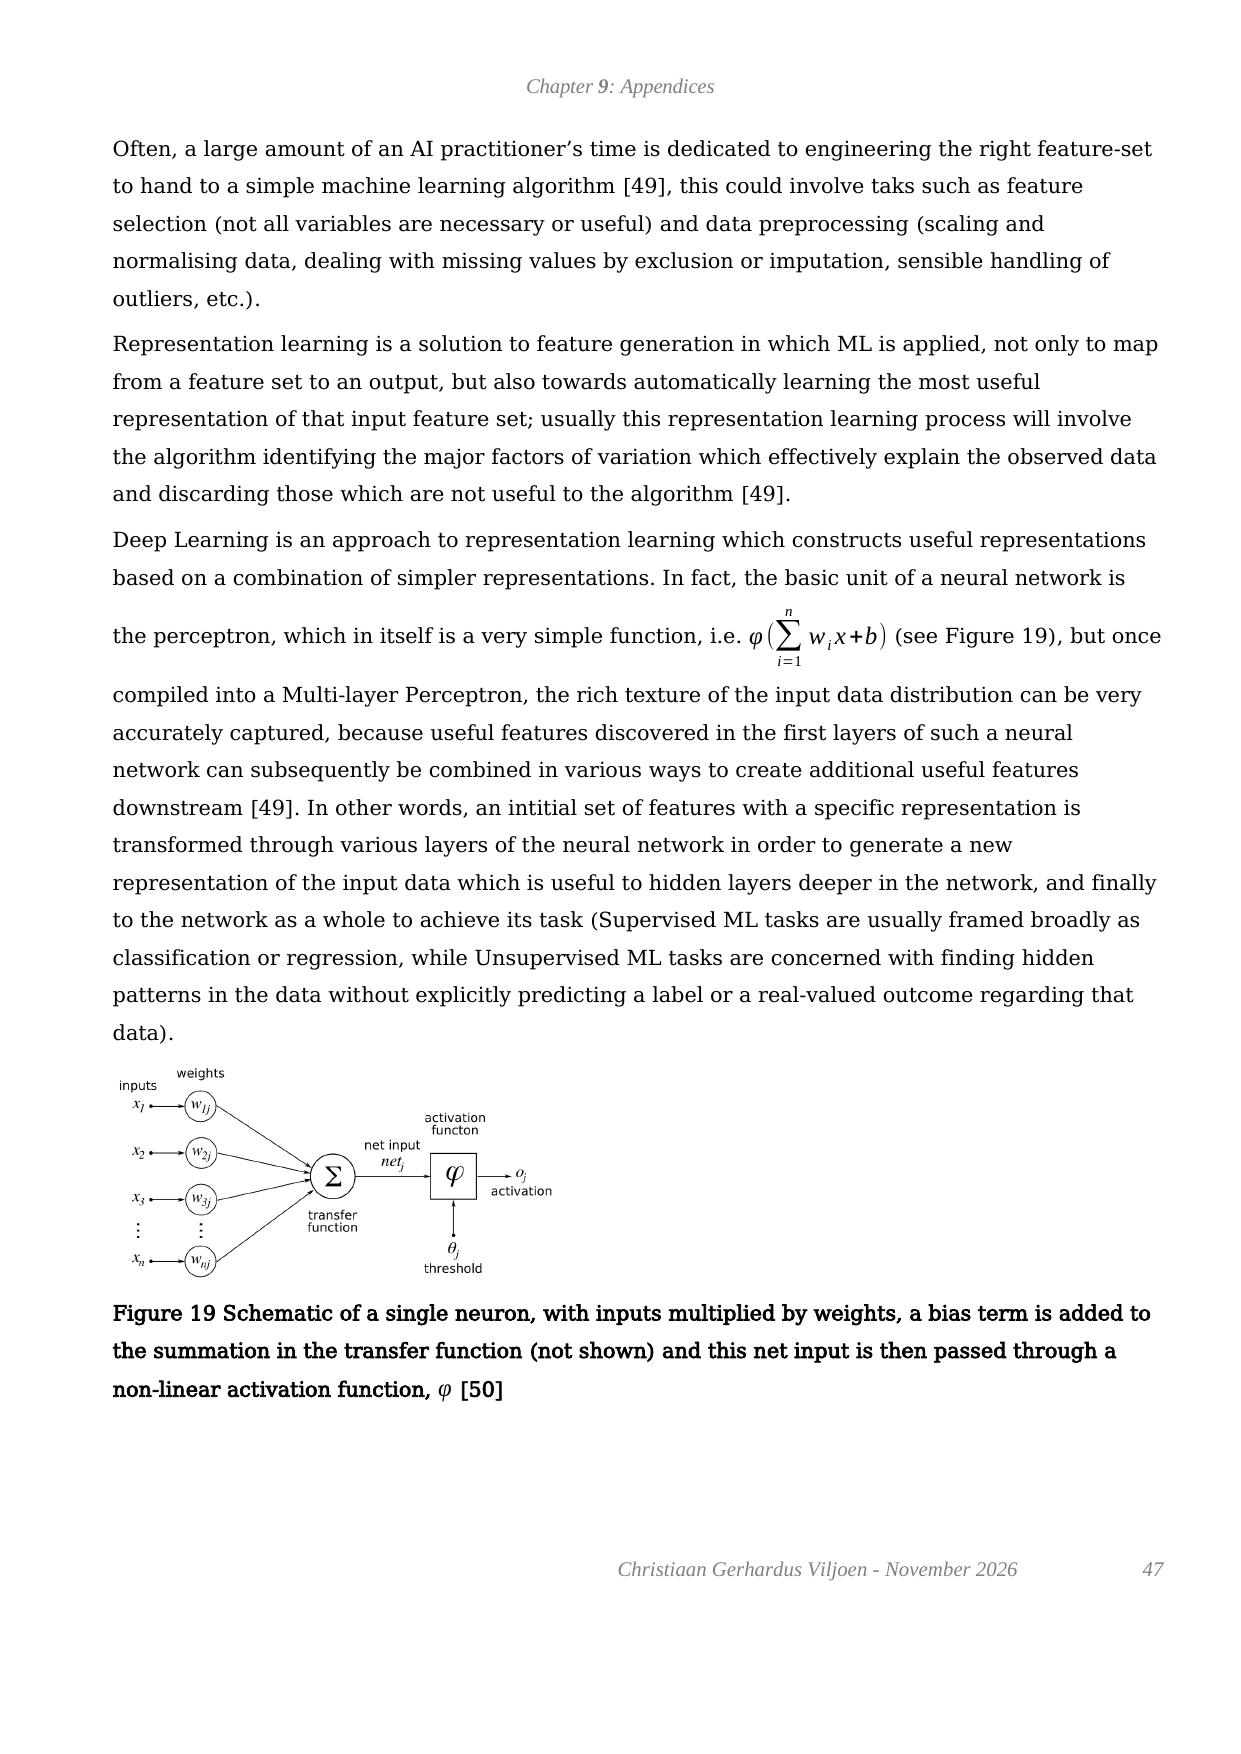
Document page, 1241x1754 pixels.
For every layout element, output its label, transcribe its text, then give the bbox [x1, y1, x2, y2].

text Deep Learning is an approach to representation learning which constructs useful representations based on a combination of simpler representations. In fact, the basic unit of a neural network is the perceptron, which in itself is a very simple function, i.e. (see Figure 19), but once compiled into a Multi-layer Perceptron, the rich texture of the input data distribution can be very accurately captured, because useful features discovered in the first layers of such a neural network can subsequently be combined in various ways to create additional useful features downstream . In other words, an intitial set of features with a specific representation is transformed through various layers of the neural network in order to generate a new representation of the input data which is useful to hidden layers deeper in the network, and finally to the network as a whole to achieve its task (Supervised ML tasks are usually framed broadly as classification or regression, while Unsupervised ML tasks are concerned with finding hidden patterns in the data without explicitly predicting a label or a real-valued outcome regarding that data). [112, 527, 1165, 1044]
text Often, a large amount of an AI practitioner’s time is dedicated to engineering the right feature-set to hand to a simple machine learning algorithm , this could involve taks such as feature selection (not all variables are necessary or useful) and data preprocessing (scaling and normalising data, dealing with missing values by exclusion or imputation, sensible handling of outliers, etc.). [112, 135, 1165, 310]
text Representation learning is a solution to feature generation in which ML is applied, not only to map from a feature set to an output, but also towards automatically learning the most useful representation of that input feature set; usually this representation learning process will involve the algorithm identifying the major factors of variation which effectively explain the observed data and discarding those which are not useful to the algorithm . [112, 331, 1165, 506]
picture [112, 1065, 563, 1279]
text Figure 19 Schematic of a single neuron, with inputs multiplied by weights, a bias term is added to the summation in the transfer function (not shown) and this net input is then passed through a non-linear activation function, [112, 1300, 1165, 1402]
